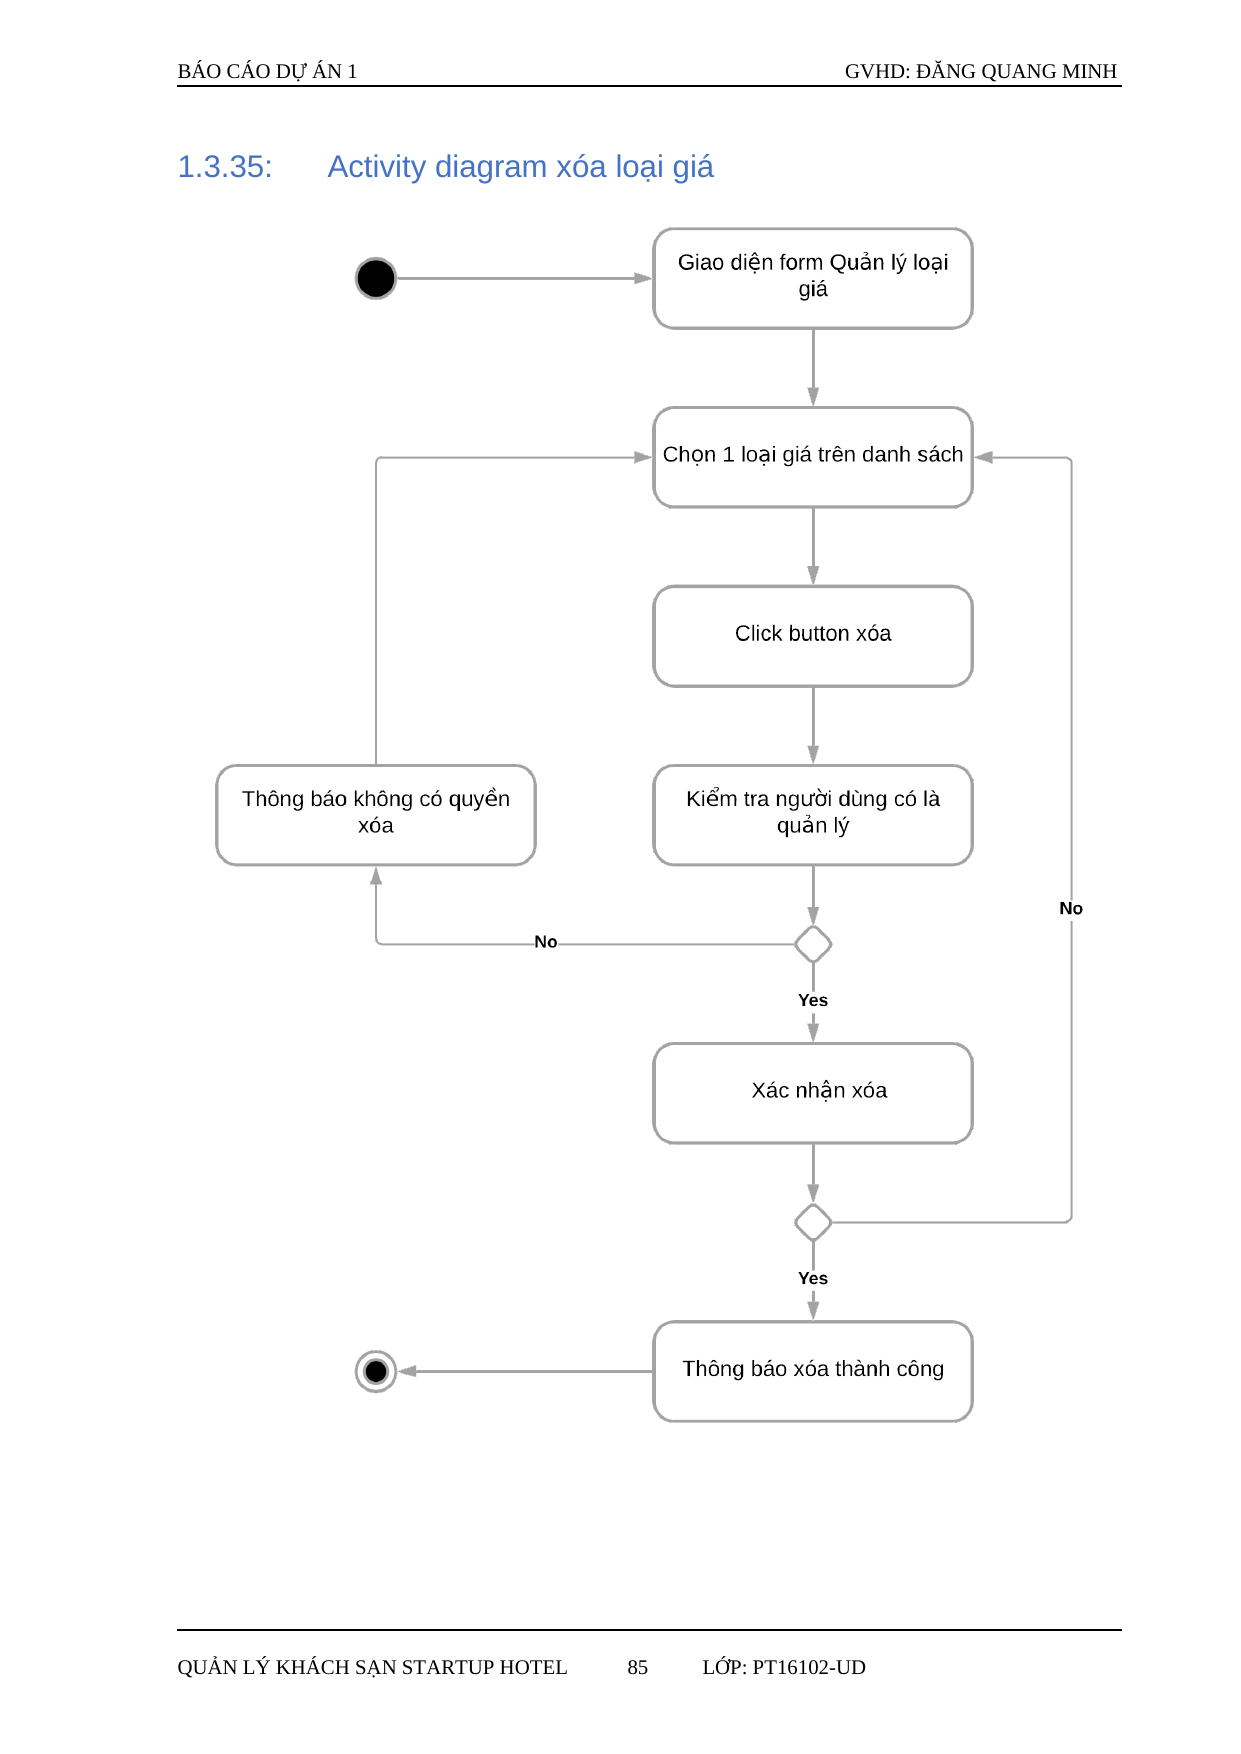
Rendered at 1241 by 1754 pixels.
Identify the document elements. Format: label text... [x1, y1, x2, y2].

picture [177, 190, 1123, 1461]
subtitle Activity diagram xóa loại giá [177, 148, 1122, 184]
